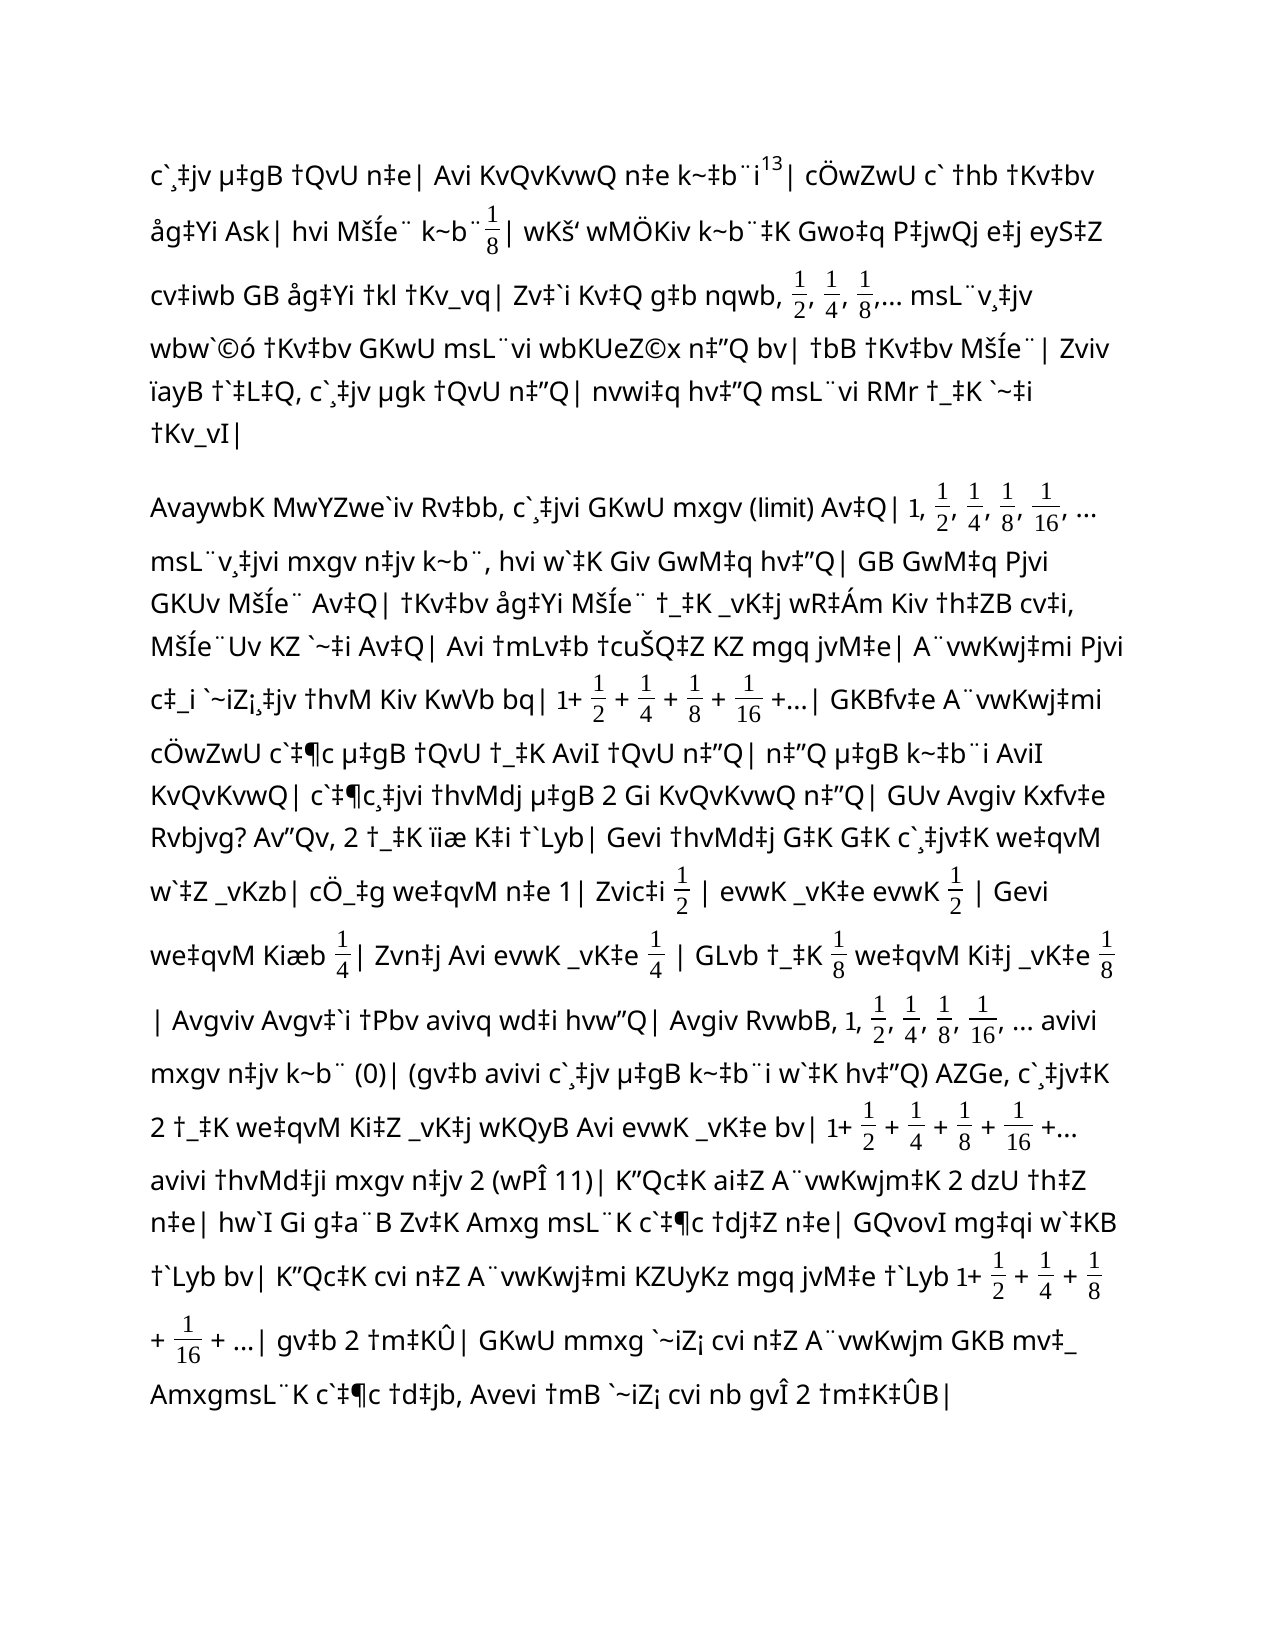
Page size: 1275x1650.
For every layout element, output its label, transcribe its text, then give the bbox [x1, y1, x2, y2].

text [150, 150, 1125, 452]
text AvaywbK MwYZwe`iv Rv‡bb, c`¸‡jvi GKwU mxgv (limit) Av‡Q| 1, , , , , ... msL¨v¸‡jvi mxgv n‡jv k~b¨, hvi w`‡K Giv GwM‡q hv‡”Q| GB GwM‡q Pjvi GKUv MšÍe¨ Av‡Q| †Kv‡bv åg‡Yi MšÍe¨ †_‡K _vK‡j wR‡Ám Kiv †h‡ZB cv‡i, MšÍe¨Uv KZ `~‡i Av‡Q| Avi †mLv‡b †cuŠQ‡Z KZ mgq jvM‡e| A¨vwKwj‡mi Pjvi c‡_i `~iZ¡¸‡jv †hvM Kiv KwVb bq| 1+ + + + +...| GKBfv‡e A¨vwKwj‡mi cÖwZwU c`‡¶c µ‡gB †QvU †_‡K AviI †QvU n‡”Q| n‡”Q µ‡gB k~‡b¨i AviI KvQvKvwQ| c`‡¶c¸‡jvi †hvMdj µ‡gB 2 Gi KvQvKvwQ n‡”Q| GUv Avgiv Kxfv‡e Rvbjvg? Av”Qv, 2 †_‡K ïiæ K‡i †`Lyb| Gevi †hvMd‡j G‡K G‡K c`¸‡jv‡K we‡qvM w`‡Z _vKzb| cÖ_‡g we‡qvM n‡e 1| Zvic‡i | evwK _vK‡e evwK | Gevi we‡qvM Kiæb | Zvn‡j Avi evwK _vK‡e | GLvb †_‡K we‡qvM Ki‡j _vK‡e | Avgviv Avgv‡`i †Pbv avivq wd‡i hvw”Q| Avgiv RvwbB, 1, , , , , ... avivi mxgv n‡jv k~b¨ (0)| (gv‡b avivi c`¸‡jv µ‡gB k~‡b¨i w`‡K hv‡”Q) AZGe, c`¸‡jv‡K 2 †_‡K we‡qvM Ki‡Z _vK‡j wKQyB Avi evwK _vK‡e bv| 1+ + + + +... avivi †hvMd‡ji mxgv n‡jv 2 (wPÎ 11)| K”Qc‡K ai‡Z A¨vwKwjm‡K 2 dzU †h‡Z n‡e| hw`I Gi g‡a¨B Zv‡K Amxg msL¨K c`‡¶c †dj‡Z n‡e| GQvovI mg‡qi w`‡KB †`Lyb bv| K”Qc‡K cvi n‡Z A¨vwKwj‡mi KZUyKz mgq jvM‡e †`Lyb 1+ + + + + ...| gv‡b 2 †m‡KÛ| GKwU mmxg `~iZ¡ cvi n‡Z A¨vwKwjm GKB mv‡_ AmxgmsL¨K c`‡¶c †d‡jb, Avevi †mB `~iZ¡ cvi nb gvÎ 2 †m‡K‡ÛB| [150, 478, 1125, 1412]
